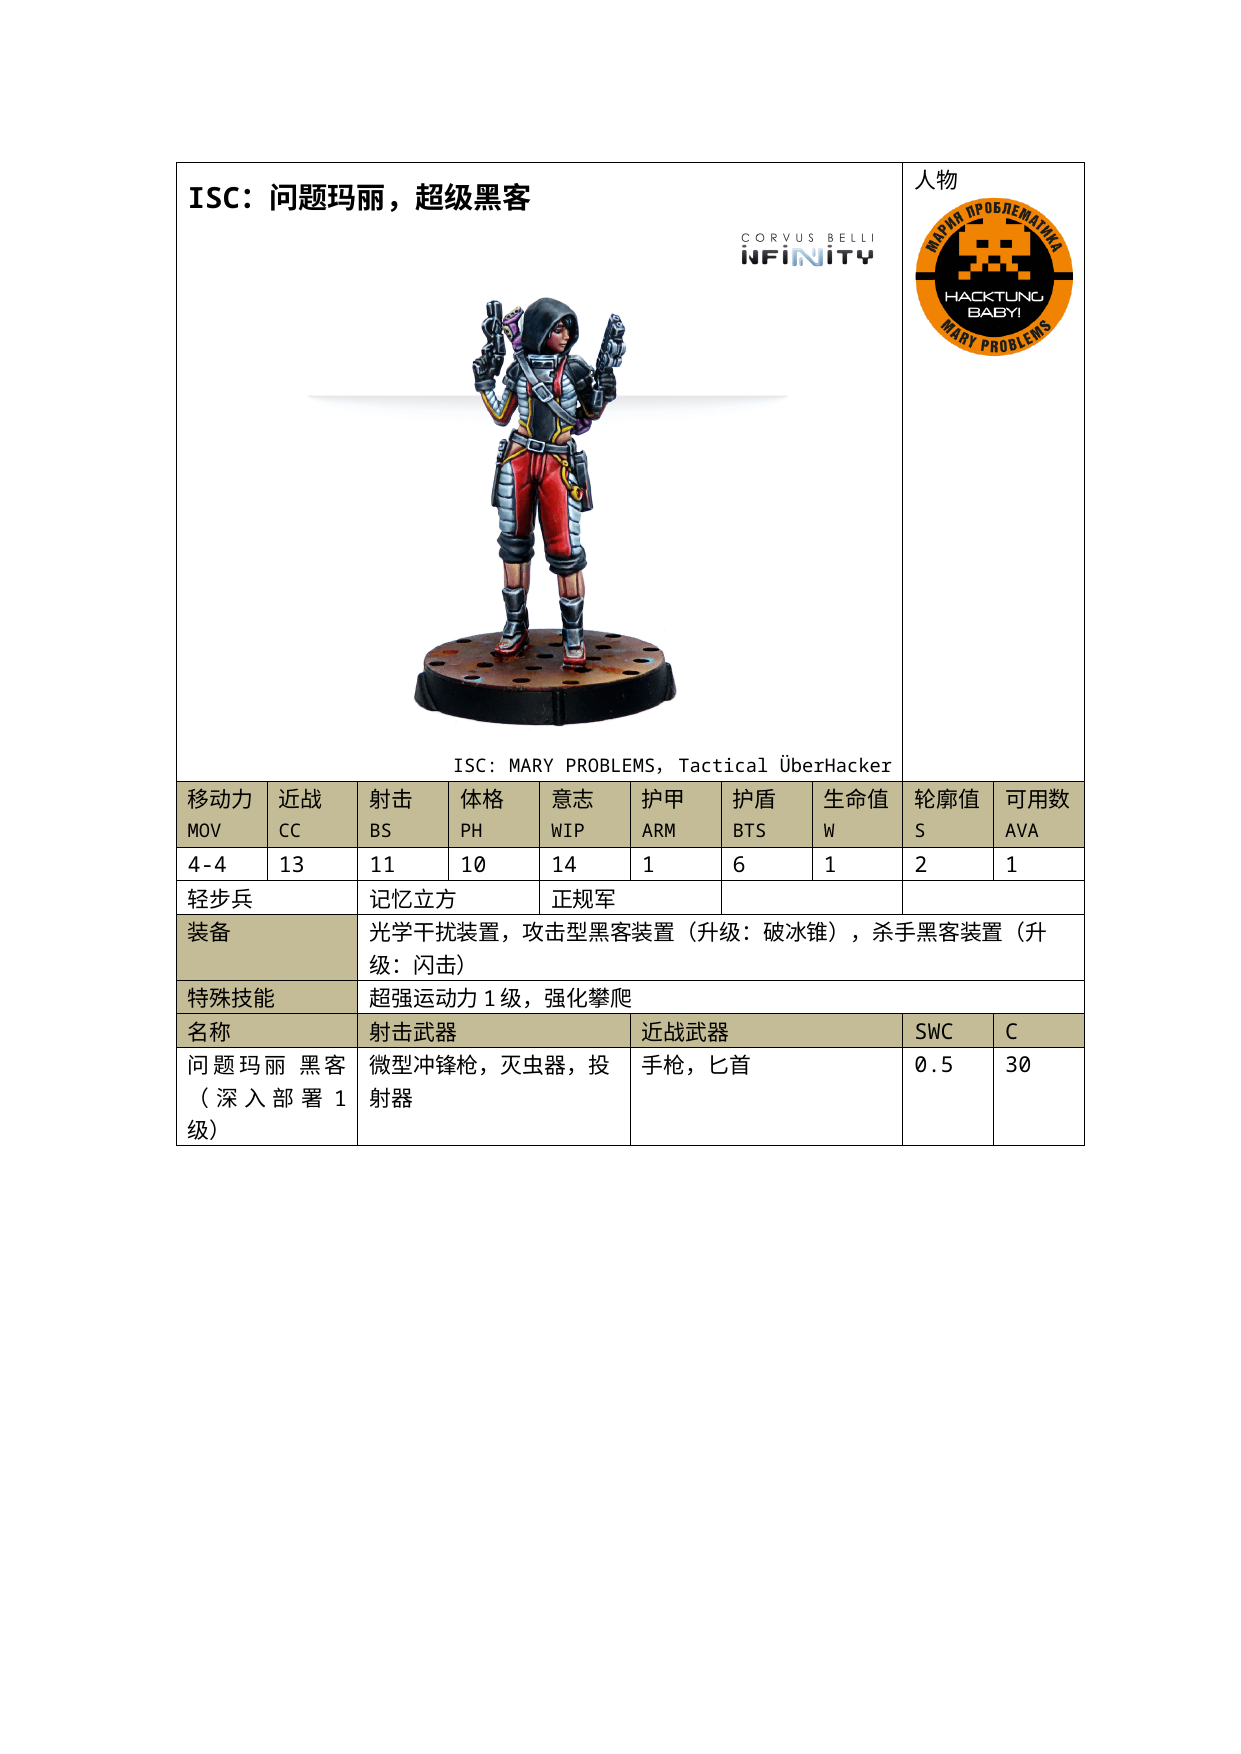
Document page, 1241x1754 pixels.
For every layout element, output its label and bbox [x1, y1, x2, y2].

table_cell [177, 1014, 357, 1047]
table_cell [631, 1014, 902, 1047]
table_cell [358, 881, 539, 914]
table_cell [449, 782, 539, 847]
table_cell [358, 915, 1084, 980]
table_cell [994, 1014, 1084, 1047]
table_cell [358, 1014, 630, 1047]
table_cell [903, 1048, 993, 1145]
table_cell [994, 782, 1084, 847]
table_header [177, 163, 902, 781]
picture [203, 228, 892, 745]
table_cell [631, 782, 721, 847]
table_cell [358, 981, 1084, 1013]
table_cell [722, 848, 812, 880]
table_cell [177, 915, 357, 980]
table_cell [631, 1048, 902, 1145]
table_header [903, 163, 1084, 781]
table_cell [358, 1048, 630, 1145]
picture [914, 197, 1074, 357]
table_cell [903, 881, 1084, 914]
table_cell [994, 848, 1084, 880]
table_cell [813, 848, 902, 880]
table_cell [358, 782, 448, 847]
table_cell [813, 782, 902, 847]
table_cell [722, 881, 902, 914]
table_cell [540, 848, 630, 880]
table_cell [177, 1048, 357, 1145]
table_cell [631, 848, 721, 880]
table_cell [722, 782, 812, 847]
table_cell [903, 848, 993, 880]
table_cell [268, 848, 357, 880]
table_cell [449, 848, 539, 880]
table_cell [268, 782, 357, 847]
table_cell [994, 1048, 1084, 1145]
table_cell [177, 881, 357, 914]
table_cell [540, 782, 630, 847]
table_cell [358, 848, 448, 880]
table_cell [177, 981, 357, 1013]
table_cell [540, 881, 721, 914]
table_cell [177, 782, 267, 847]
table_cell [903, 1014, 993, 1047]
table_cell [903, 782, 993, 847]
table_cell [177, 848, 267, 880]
